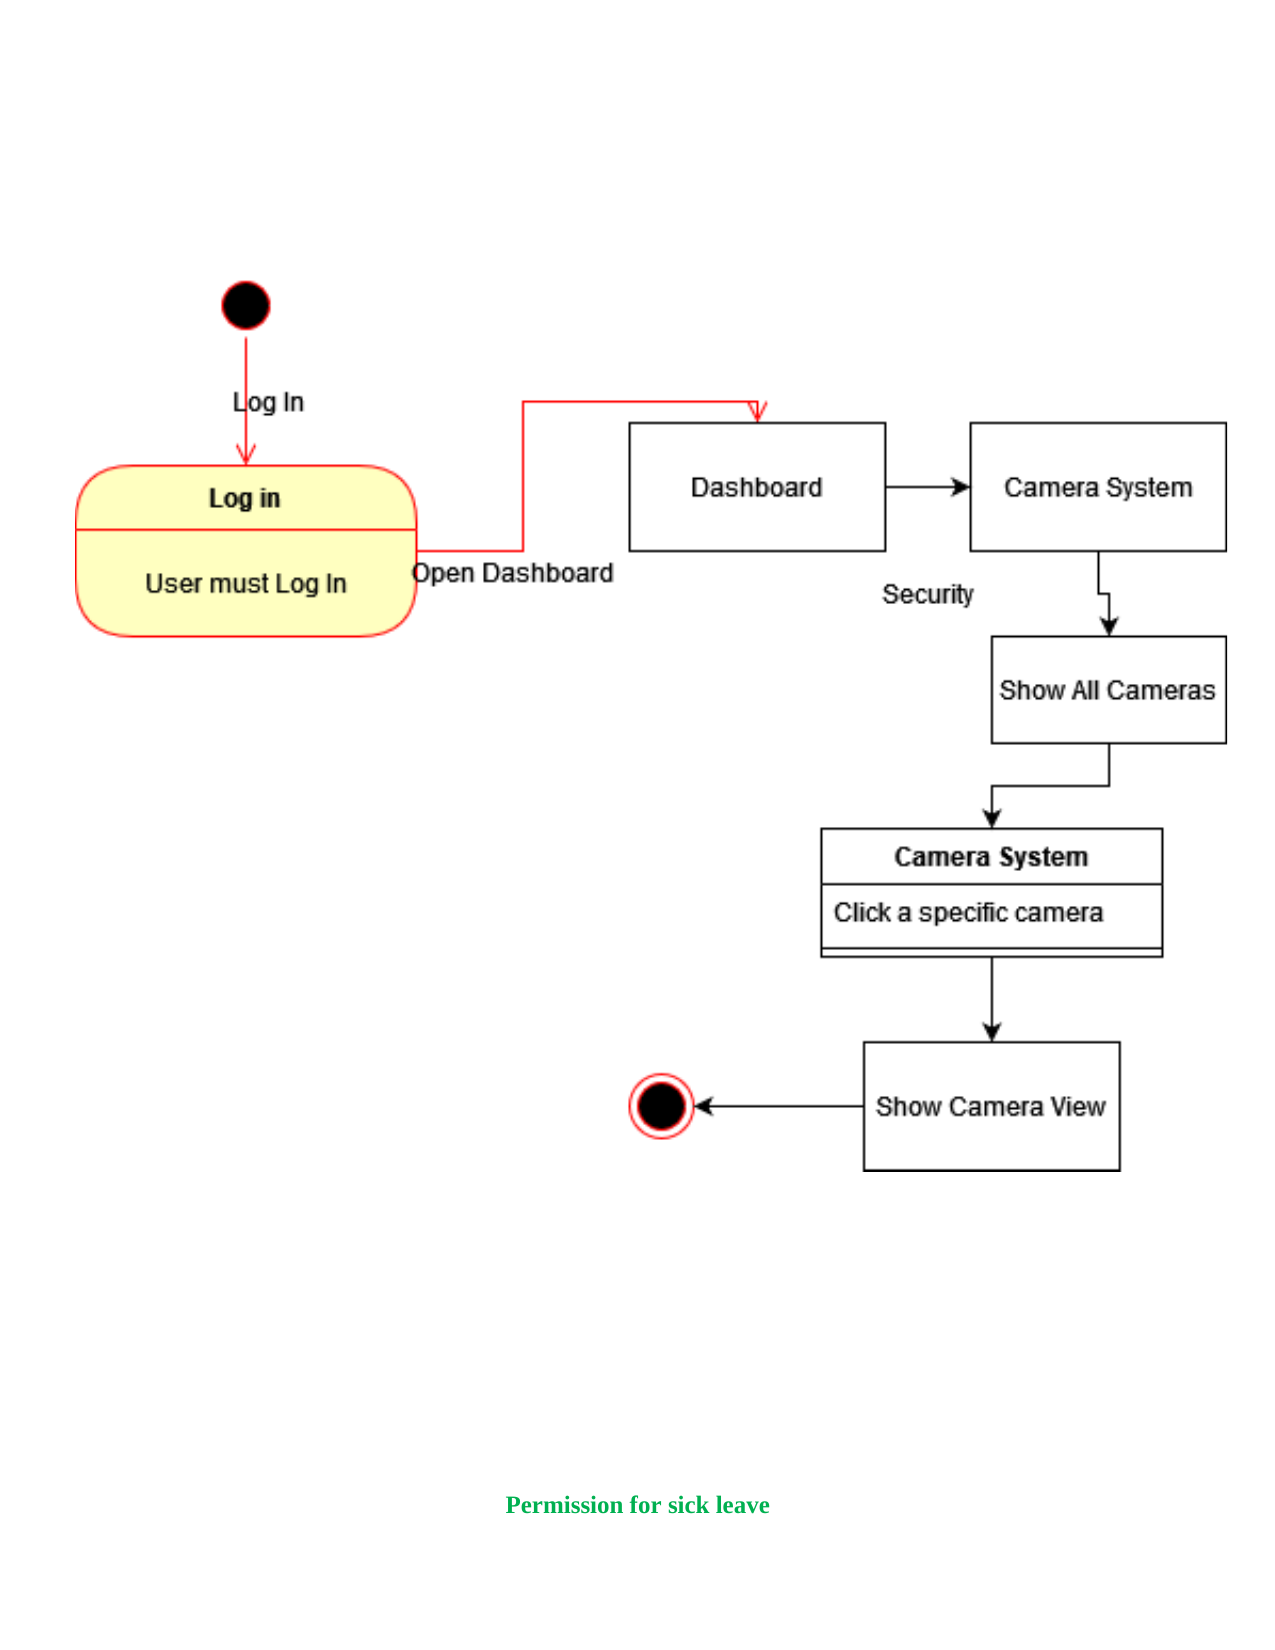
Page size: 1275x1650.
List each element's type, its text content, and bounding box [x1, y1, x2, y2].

picture [75, 273, 1228, 1172]
text Permission for sick leave [75, 1490, 1200, 1519]
